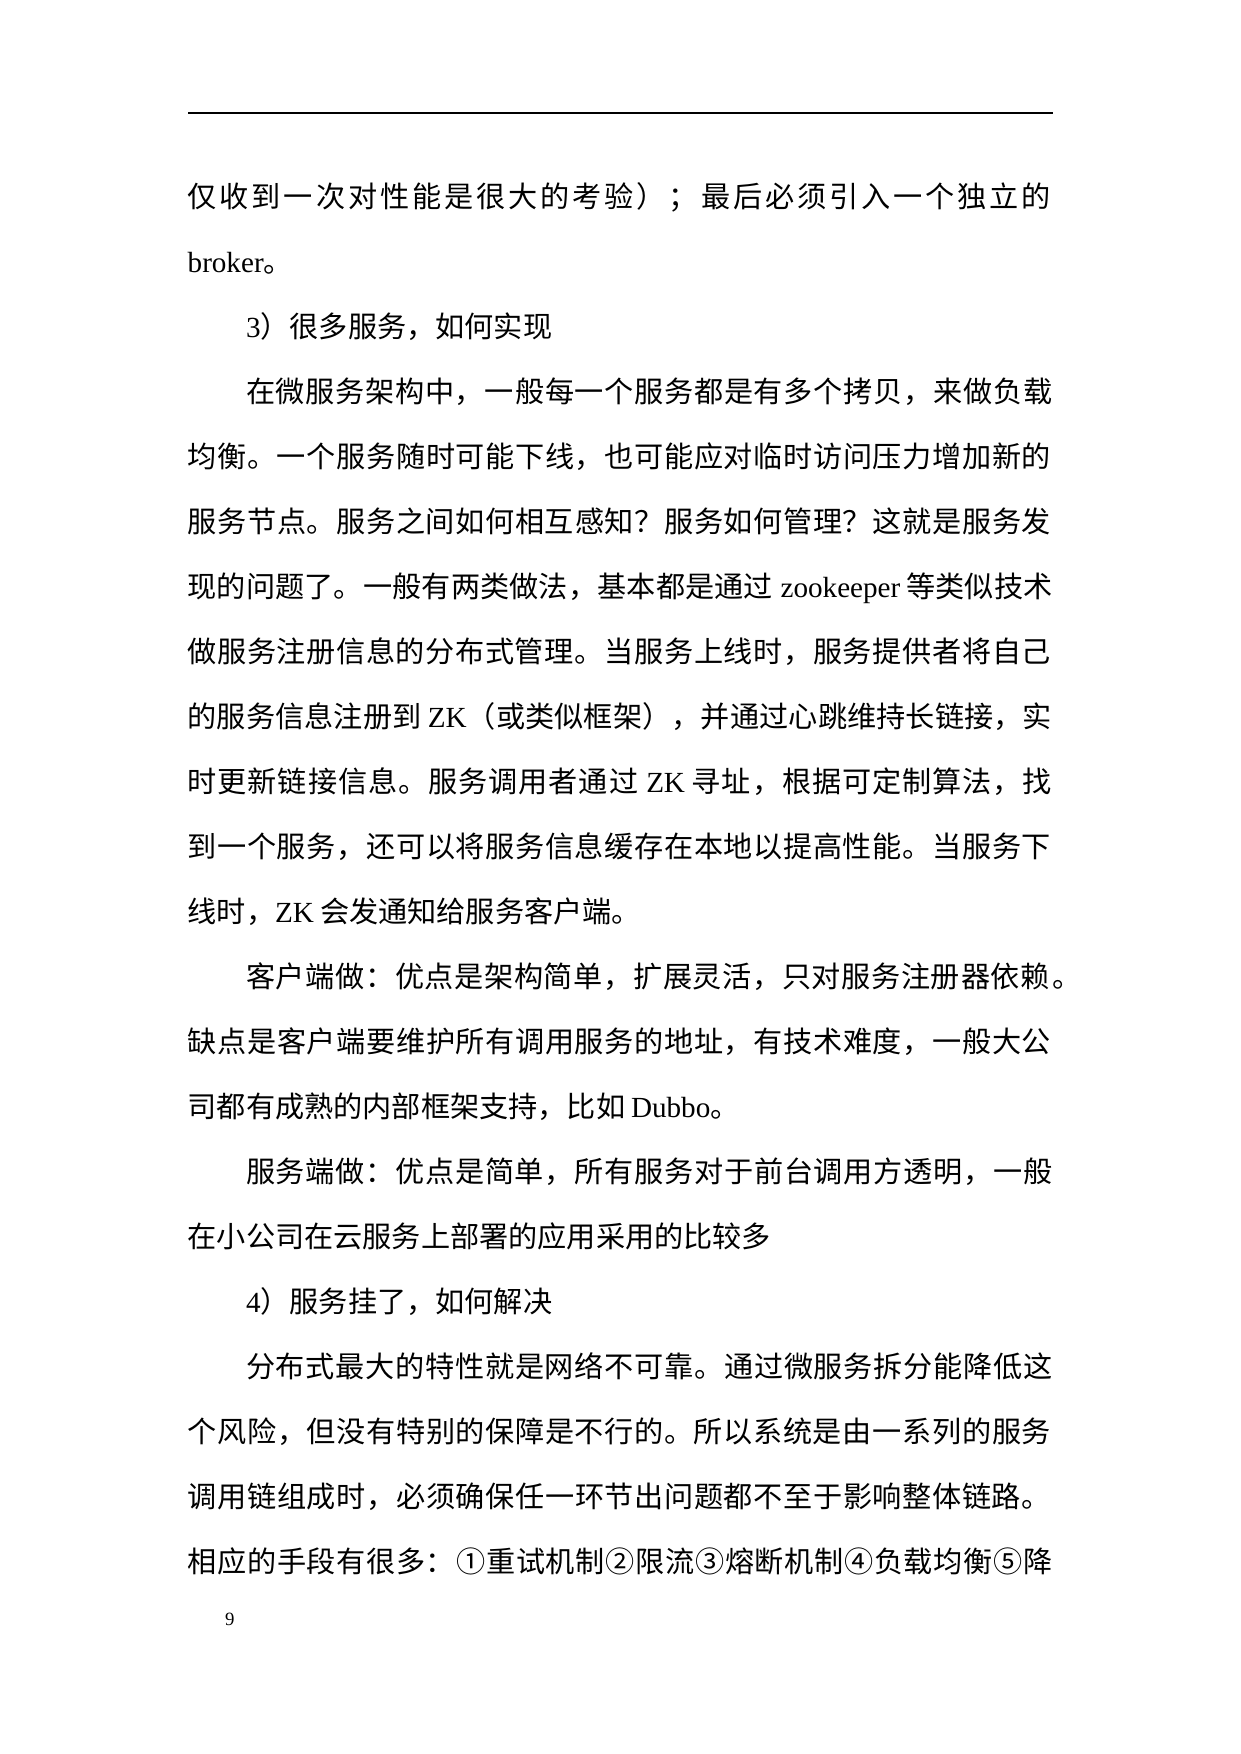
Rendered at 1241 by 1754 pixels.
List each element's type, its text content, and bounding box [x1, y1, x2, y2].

text 3）很多服务，如何实现 [187, 292, 1053, 357]
text 4）服务挂了，如何解决 [187, 1267, 1053, 1332]
text 服务端做：优点是简单，所有服务对于前台调用方透明，一般在小公司在云服务上部署的应用采用的比较多 [187, 1137, 1053, 1267]
text 在微服务架构中，一般每一个服务都是有多个拷贝，来做负载均衡。一个服务随时可能下线，也可能应对临时访问压力增加新的服务节点。服务之间如何相互感知？服务如何管理？这就是服务发现的问题了。一般有两类做法，基本都是通过zookeeper等类似技术做服务注册信息的分布式管理。当服务上线时，服务提供者将自己的服务信息注册到ZK（或类似框架），并通过心跳维持长链接，实时更新链接信息。服务调用者通过ZK寻址，根据可定制算法，找到一个服务，还可以将服务信息缓存在本地以提高性能。当服务下线时，ZK会发通知给服务客户端。 [187, 357, 1053, 942]
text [187, 1332, 1053, 1592]
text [187, 162, 1053, 292]
text 客户端做：优点是架构简单，扩展灵活，只对服务注册器依赖。缺点是客户端要维护所有调用服务的地址，有技术难度，一般大公司都有成熟的内部框架支持，比如Dubbo。 [187, 942, 1053, 1137]
